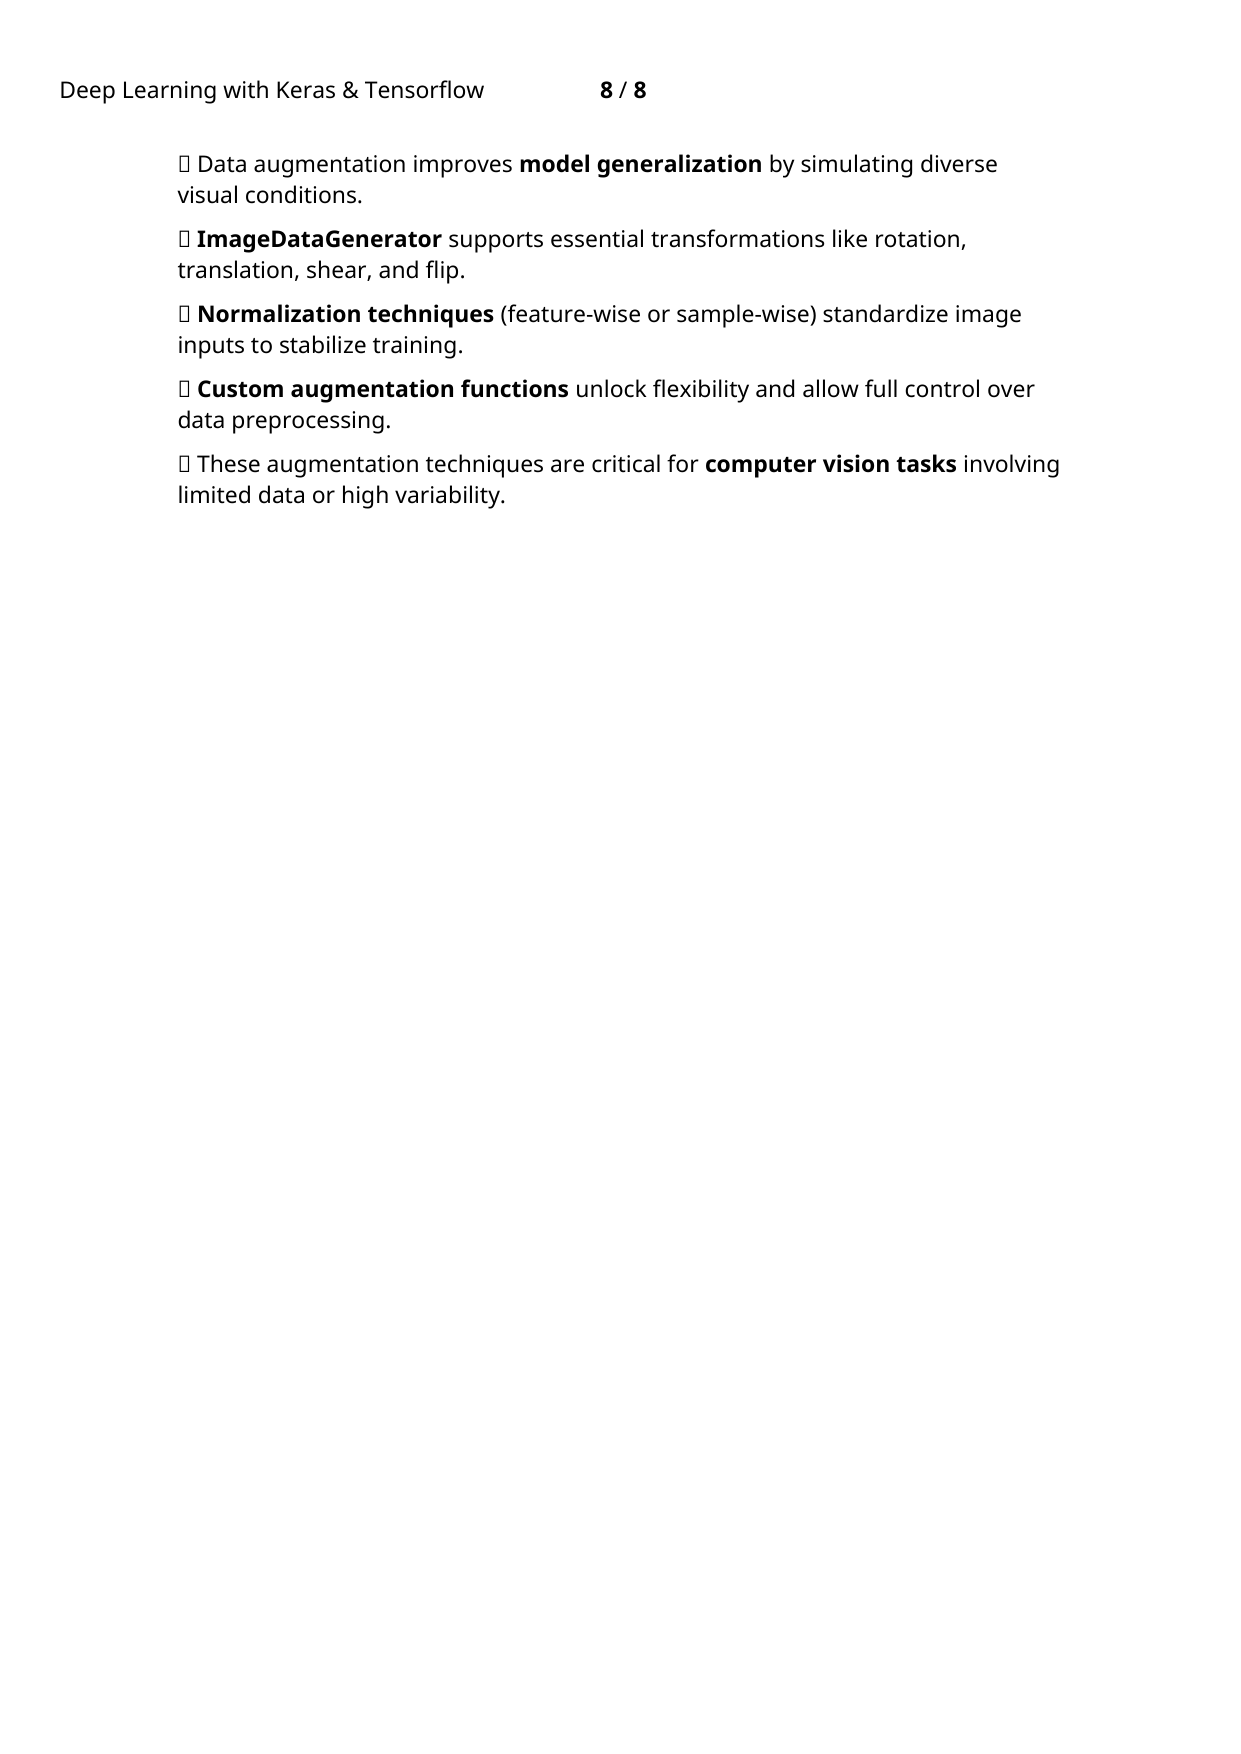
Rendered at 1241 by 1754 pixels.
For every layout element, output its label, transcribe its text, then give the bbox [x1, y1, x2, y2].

text ✅ ImageDataGenerator supports essential transformations like rotation, translation, shear, and flip. [177, 223, 1063, 285]
text ✅ Data augmentation improves model generalization by simulating diverse visual conditions. [177, 148, 1063, 210]
text ✅ Normalization techniques (feature-wise or sample-wise) standardize image inputs to stabilize training. [177, 298, 1063, 360]
text ✅ These augmentation techniques are critical for computer vision tasks involving limited data or high variability. [177, 448, 1063, 510]
text ✅ Custom augmentation functions unlock flexibility and allow full control over data preprocessing. [177, 373, 1063, 435]
